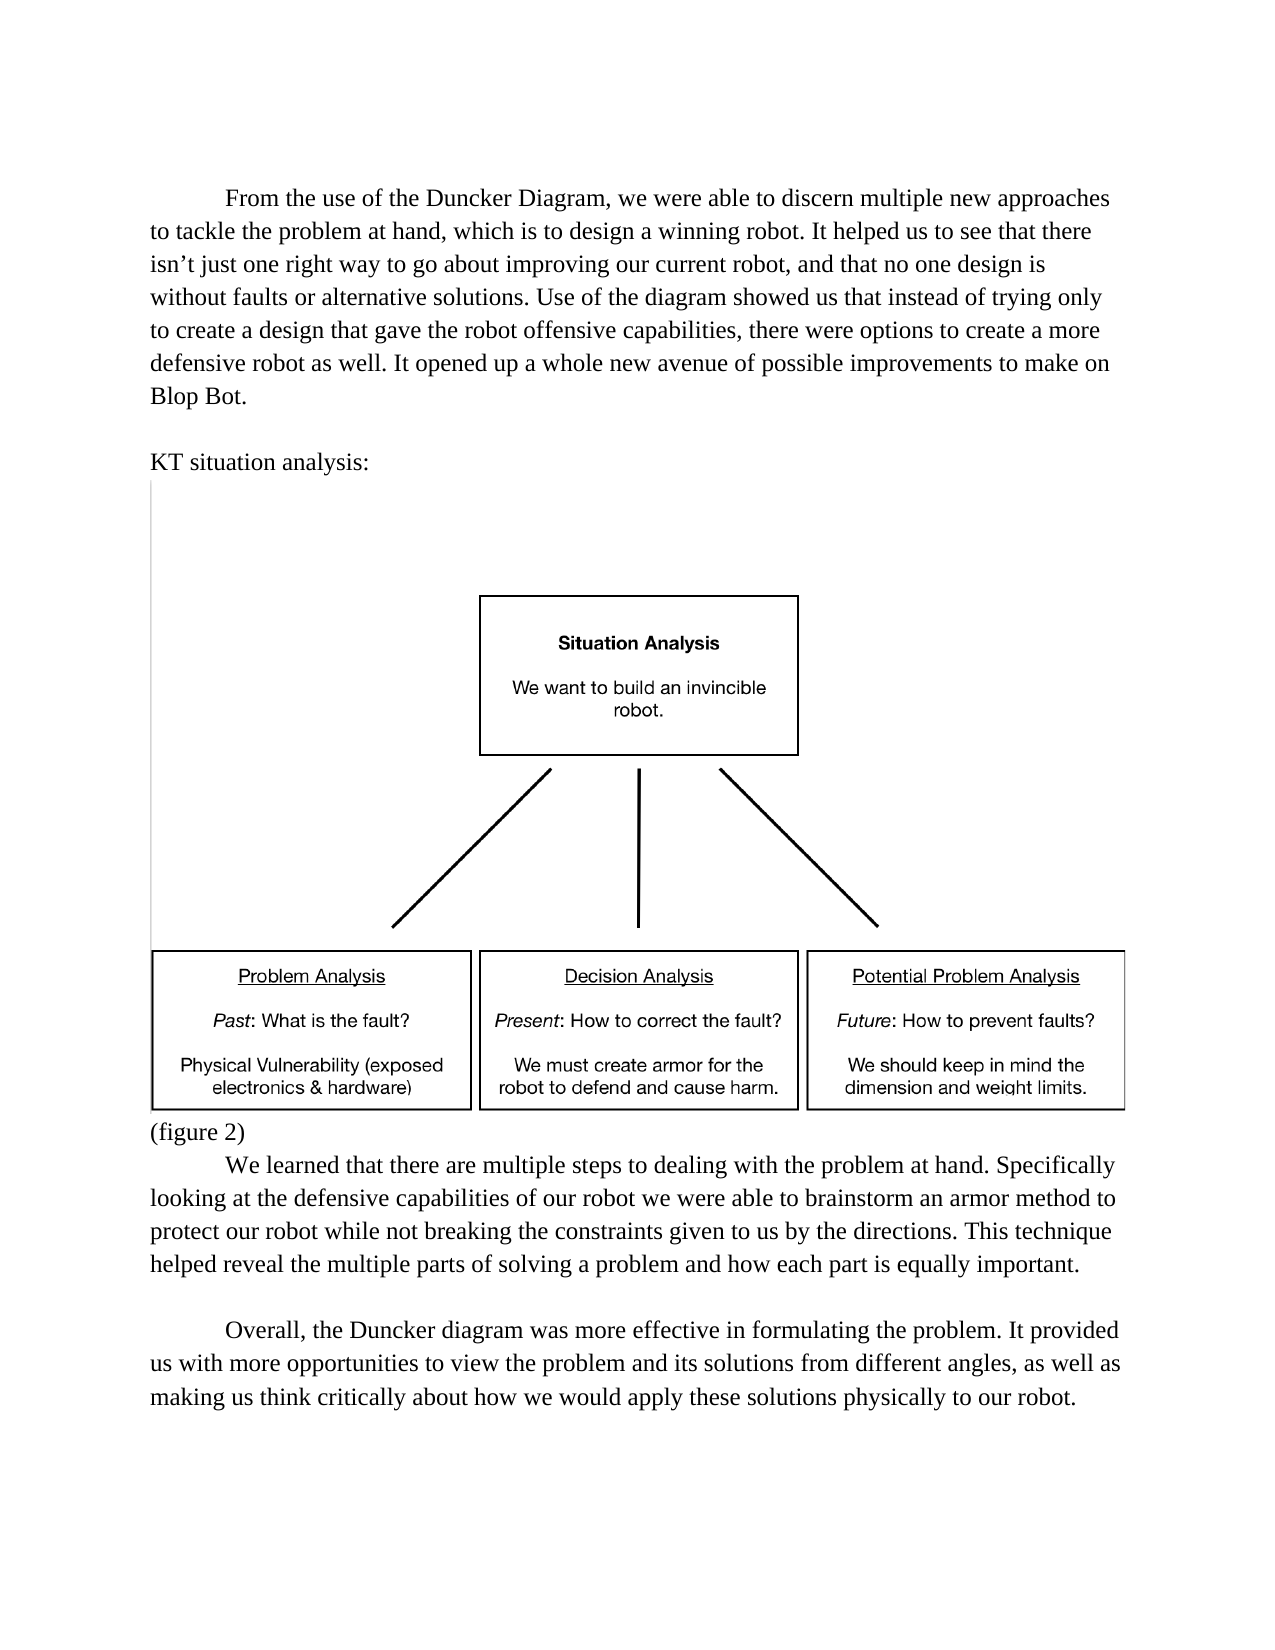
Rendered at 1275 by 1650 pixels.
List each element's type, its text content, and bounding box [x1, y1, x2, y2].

picture [150, 480, 1125, 1114]
text KT situation analysis: [150, 447, 1125, 476]
text From the use of the Duncker Diagram, we were able to discern multiple new approaches to tackle the problem at hand, which is to design a winning robot. It helped us to see that there isn’t just one right way to go about improving our current robot, and that no one design is without faults or alternative solutions. Use of the diagram showed us that instead of trying only to create a design that gave the robot offensive capabilities, there were options to create a more defensive robot as well. It opened up a whole new avenue of possible improvements to make on Blop Bot. [150, 183, 1125, 410]
text (figure 2) [150, 1117, 1125, 1146]
text Overall, the Duncker diagram was more effective in formulating the problem. It provided us with more opportunities to view the problem and its solutions from different angles, as well as making us think critically about how we would apply these solutions physically to our robot. [150, 1316, 1125, 1410]
text We learned that there are multiple steps to dealing with the problem at hand. Specifically looking at the defensive capabilities of our robot we were able to brainstorm an armor method to protect our robot while not breaking the constraints given to us by the directions. This technique helped reveal the multiple parts of solving a problem and how each part is equally important. [150, 1150, 1125, 1278]
